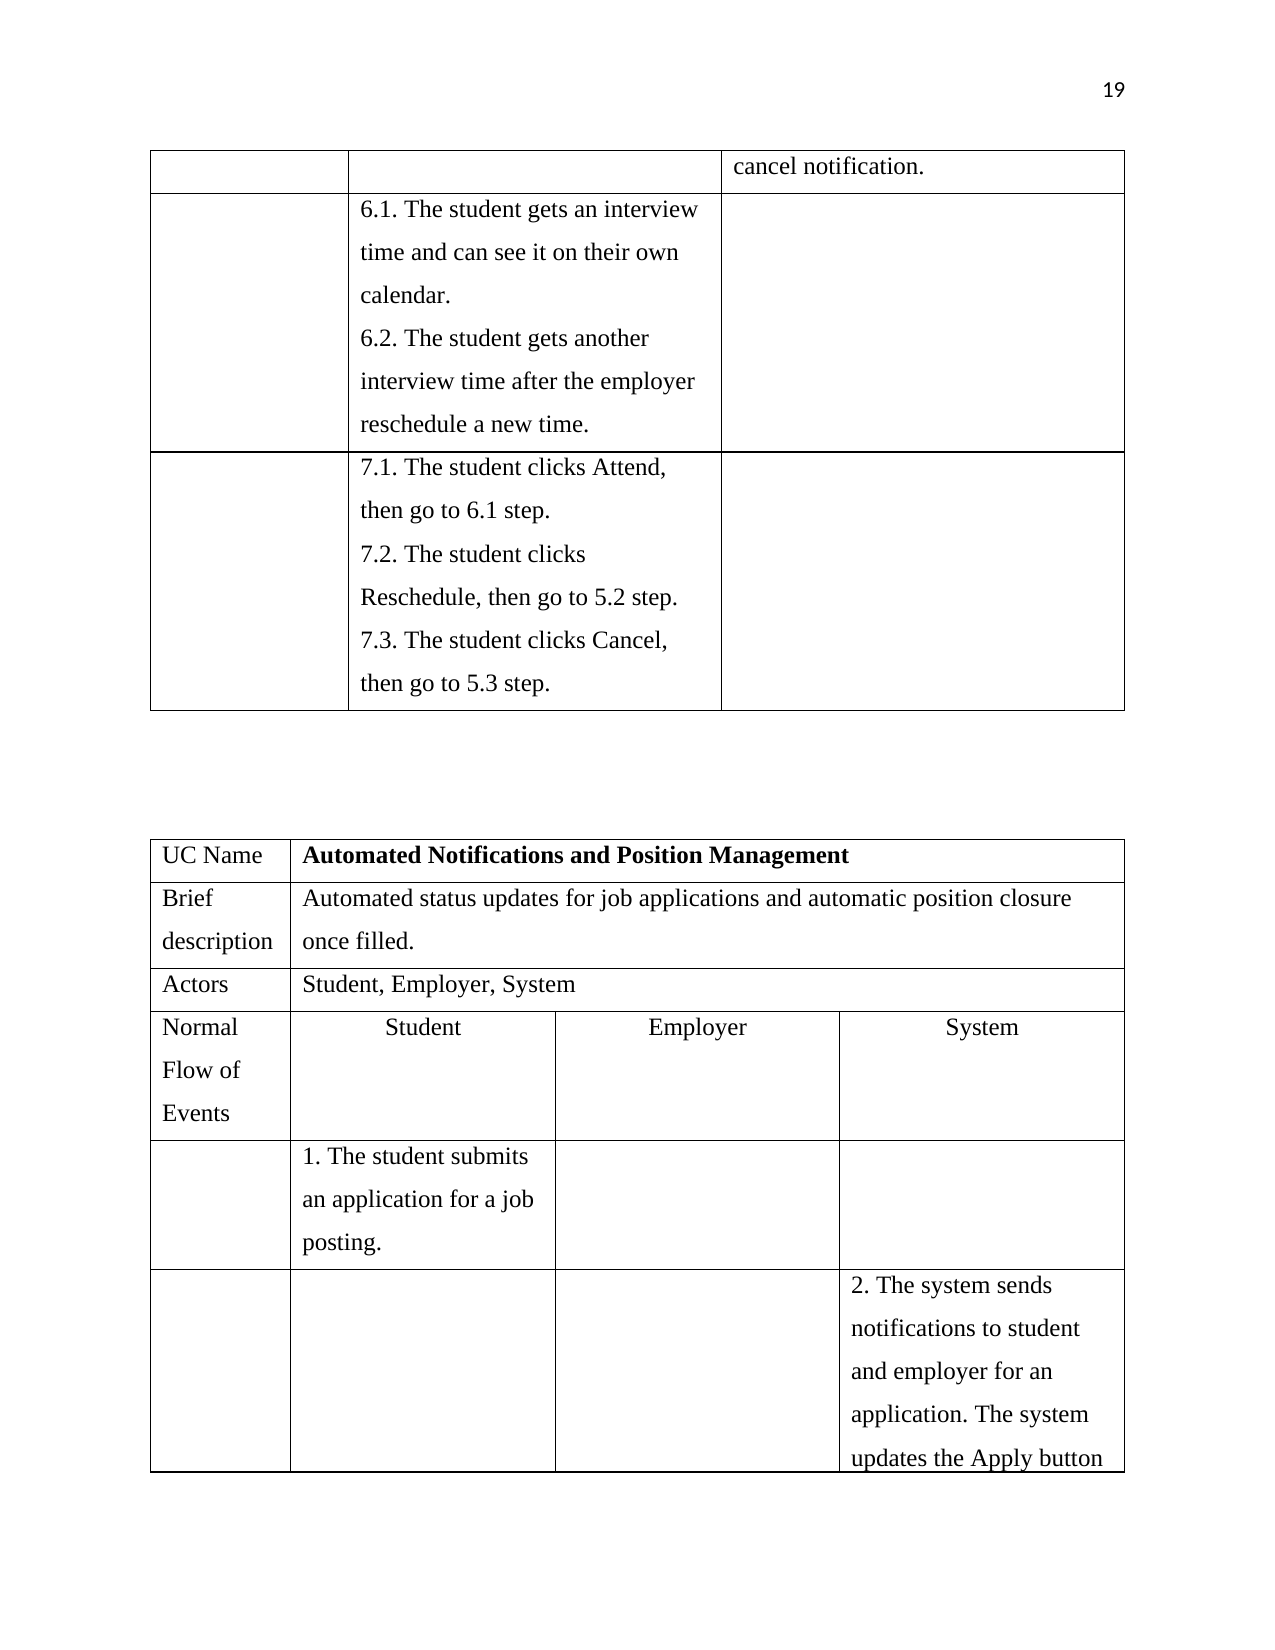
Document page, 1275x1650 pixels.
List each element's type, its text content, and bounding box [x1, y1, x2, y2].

table_cell Automated status updates for job applications and automatic position closure once filled. [291, 883, 1124, 968]
table_cell 7.1. The student clicks Attend, then go to 6.1 step. 7.2. The student clicks Reschedule, then go to 5.2 step. 7.3. The student clicks Cancel, then go to 5.3 step. [349, 453, 721, 710]
table_cell [151, 151, 348, 193]
table_cell Employer [556, 1012, 839, 1140]
table_cell 1. The student submits an application for a job posting. [291, 1141, 555, 1269]
table_cell [151, 1270, 290, 1471]
table_cell Student [291, 1012, 555, 1140]
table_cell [840, 1270, 1124, 1471]
table_cell [722, 194, 1124, 451]
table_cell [722, 151, 1124, 193]
table_cell Normal Flow of Events [151, 1012, 290, 1140]
table_cell System [840, 1012, 1124, 1140]
table_cell Brief description [151, 883, 290, 968]
table_header UC Name [151, 840, 290, 882]
table_cell Student, Employer, System [291, 969, 1124, 1011]
table_cell [722, 453, 1124, 710]
table_header Automated Notifications and Position Management [291, 840, 1124, 882]
table_cell [556, 1270, 839, 1471]
table_cell [151, 194, 348, 451]
table_cell [151, 1141, 290, 1269]
table_cell [840, 1141, 1124, 1269]
table_cell 6.1. The student gets an interview time and can see it on their own calendar. 6.2. The student gets another interview time after the employer reschedule a new time. [349, 194, 721, 451]
table_cell [151, 453, 348, 710]
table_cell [349, 151, 721, 193]
table_cell Actors [151, 969, 290, 1011]
table_cell [291, 1270, 555, 1471]
table_cell [556, 1141, 839, 1269]
